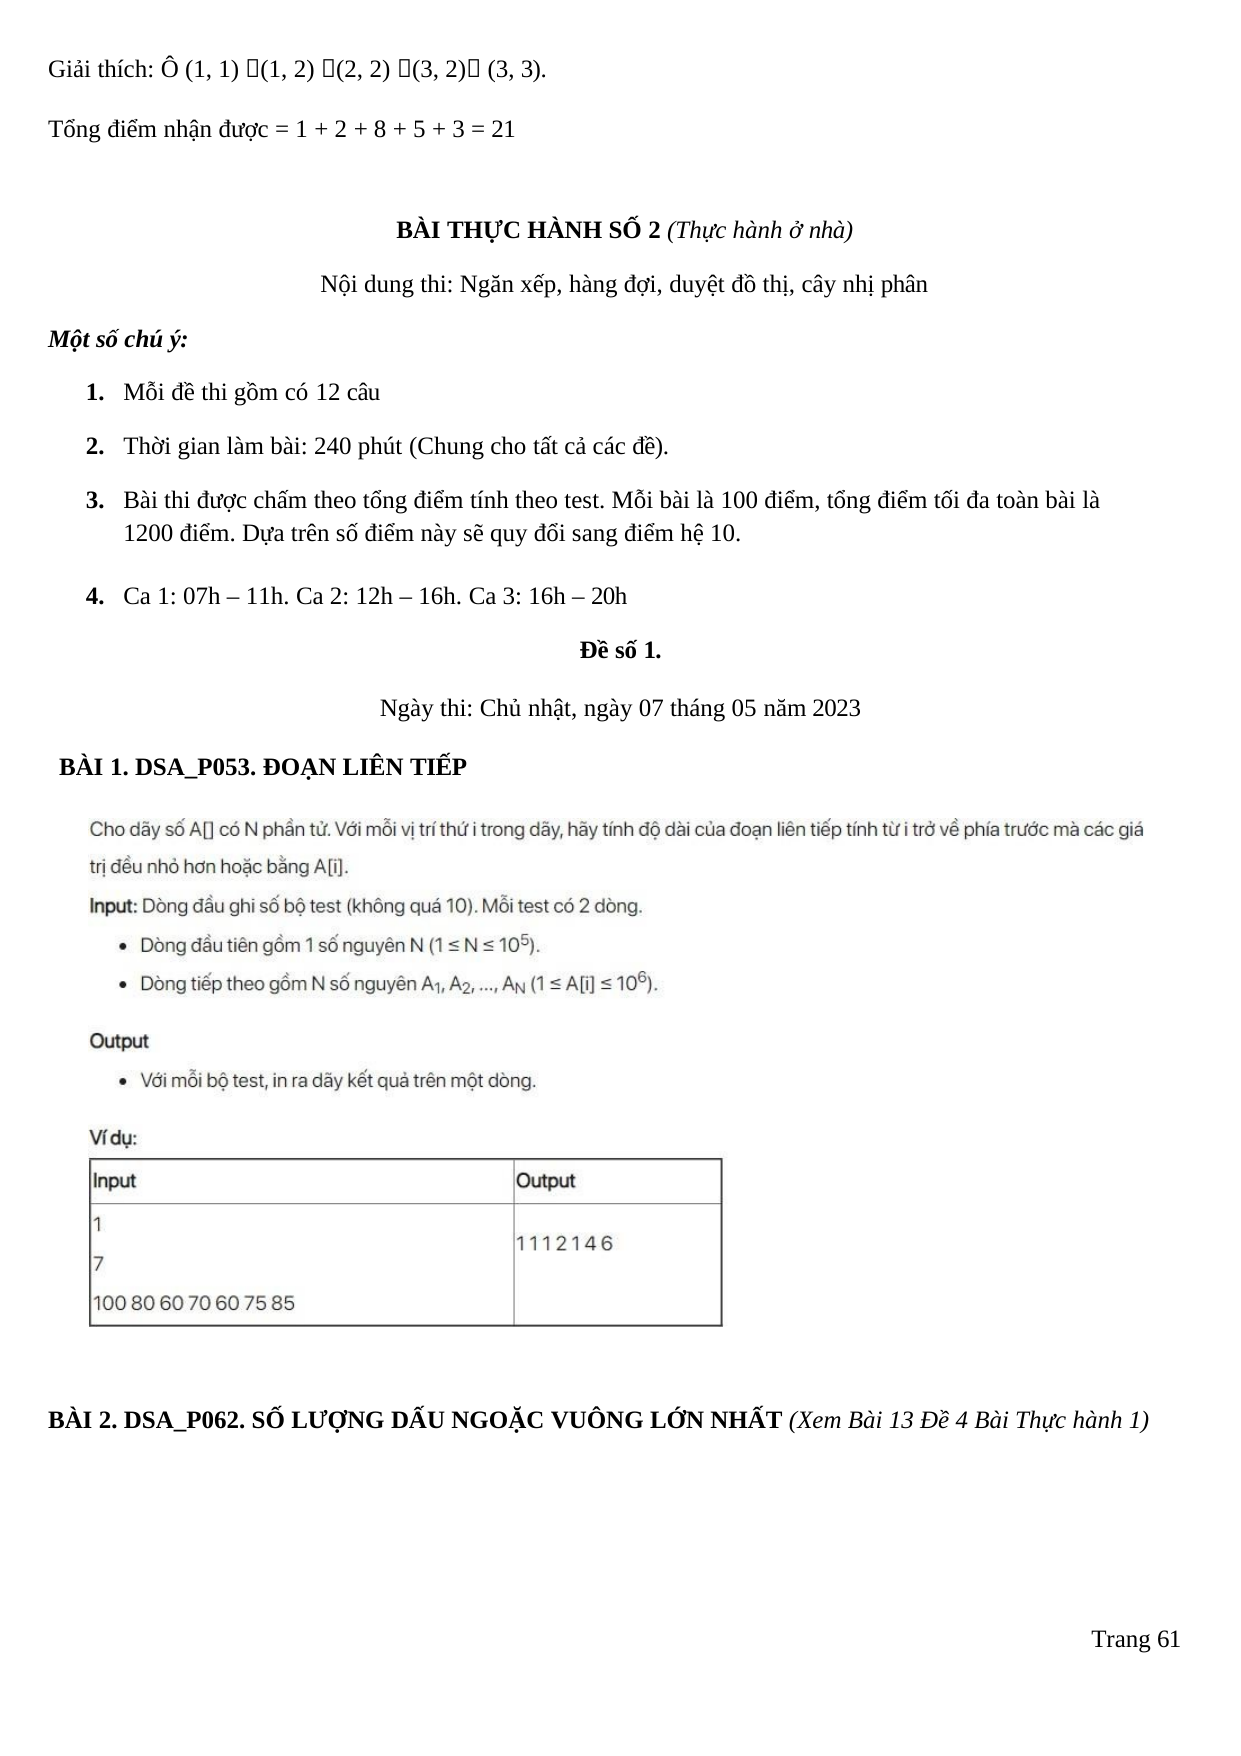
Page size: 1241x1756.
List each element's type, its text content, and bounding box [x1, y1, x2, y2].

text BÀI THỰC HÀNH SỐ 2 (Thực hành ở nhà) [302, 215, 948, 244]
list Mỗi đề thi gồm có 12 câu [86, 377, 1226, 406]
text Tổng điểm nhận được = 1 + 2 + 8 + 5 + 3 = 21 [48, 114, 1226, 143]
picture [88, 818, 1144, 1327]
list Thời gian làm bài: 240 phút (Chung cho tất cả các đề). [86, 431, 1226, 460]
subtitle Một số chú ý: [48, 324, 193, 353]
text Nội dung thi: Ngăn xếp, hàng đợi, duyệt đồ thị, cây nhị phân [302, 269, 947, 298]
text BÀI 1. DSA_P053. ĐOẠN LIÊN TIẾP [59, 752, 1226, 781]
list Ca 1: 07h – 11h. Ca 2: 12h – 16h. Ca 3: 16h – 20h [86, 581, 1226, 609]
text Giải thích: Ô (1, 1) (1, 2) (2, 2) (3, 2) (3, 3). [48, 51, 1226, 85]
list Bài thi được chấm theo tổng điểm tính theo test. Mỗi bài là 100 điểm, tổng điểm tối đa toàn bài là 1200 điểm. Dựa trên số điểm này sẽ quy đổi sang điểm hệ 10. [86, 485, 1155, 547]
text Ngày thi: Chủ nhật, ngày 07 tháng 05 năm 2023 [72, 693, 1168, 722]
subtitle Đề số 1. [72, 635, 1169, 664]
text BÀI 2. DSA_P062. SỐ LƯỢNG DẤU NGOẶC VUÔNG LỚN NHẤT (Xem Bài 13 Đề 4 Bài Thực hành 1) [48, 1405, 1226, 1434]
